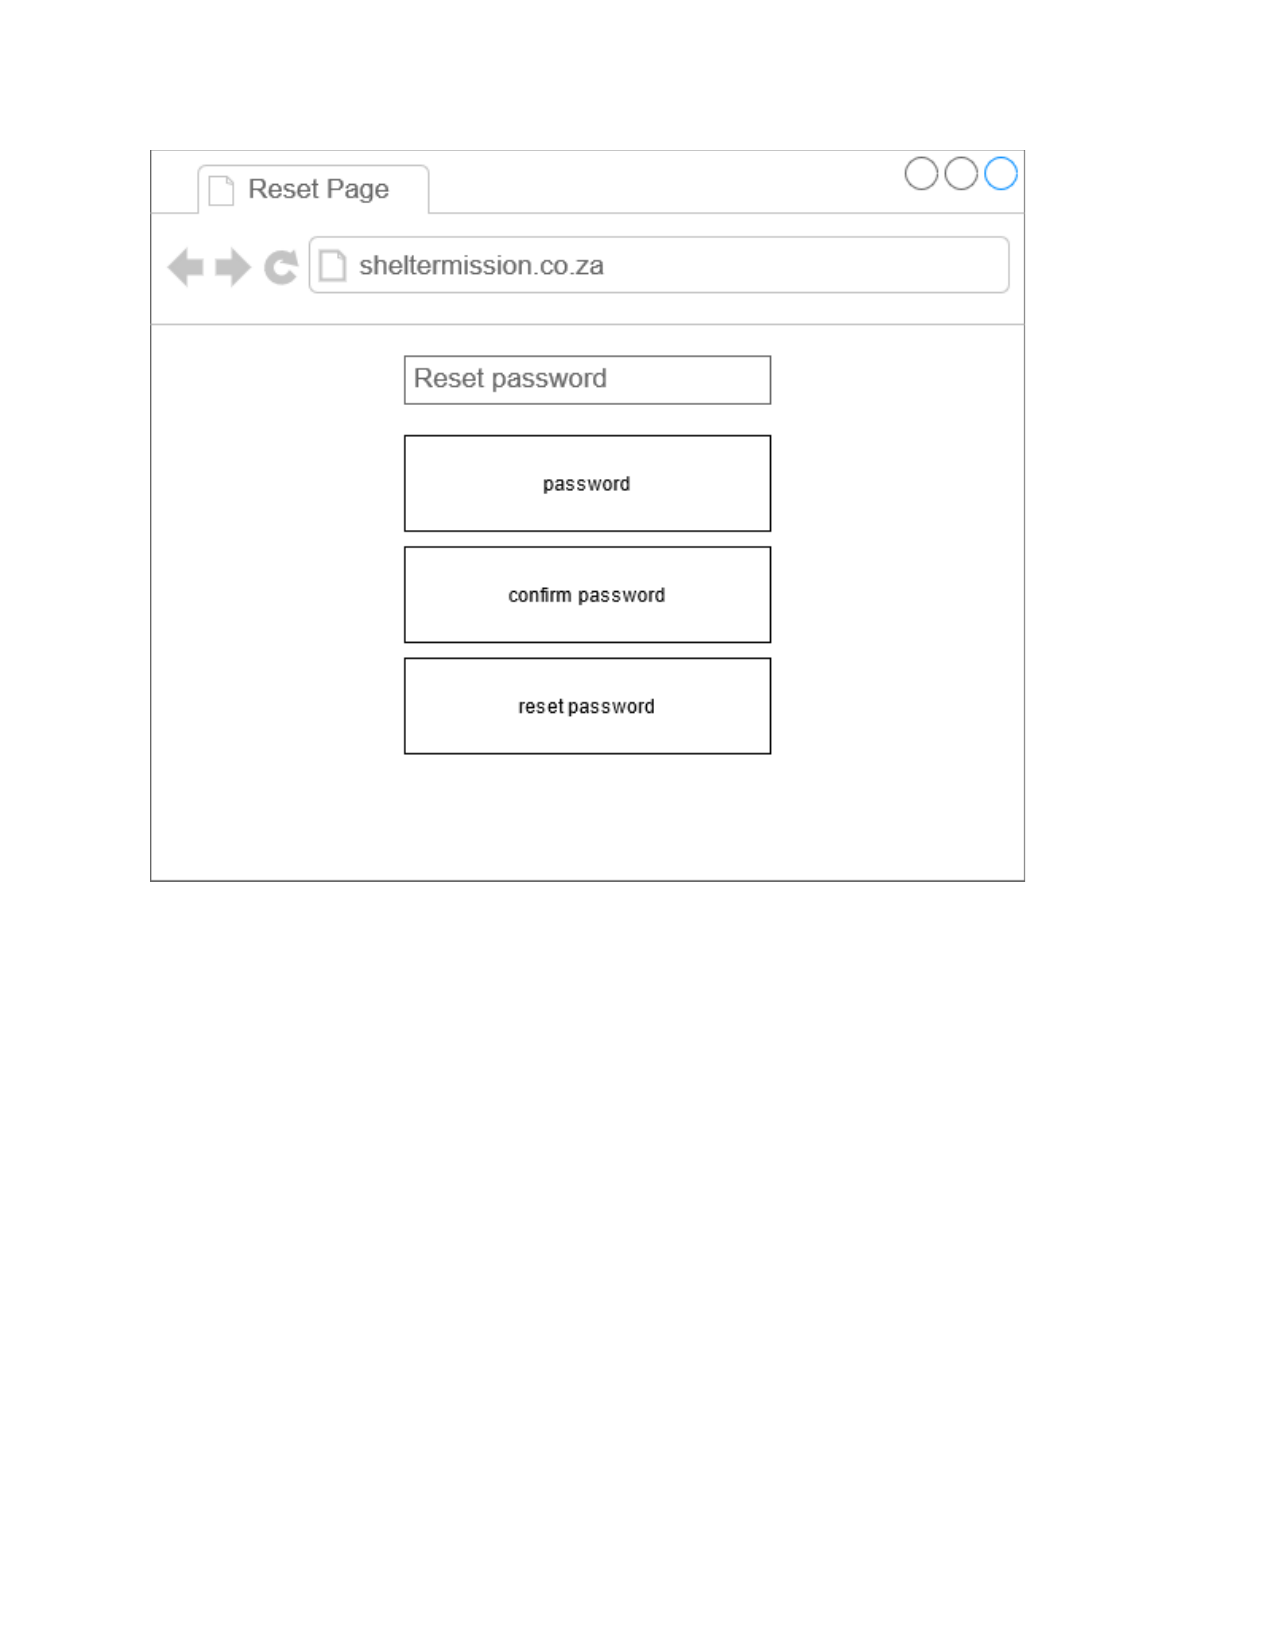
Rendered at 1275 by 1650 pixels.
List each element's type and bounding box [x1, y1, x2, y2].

picture [150, 150, 1025, 882]
